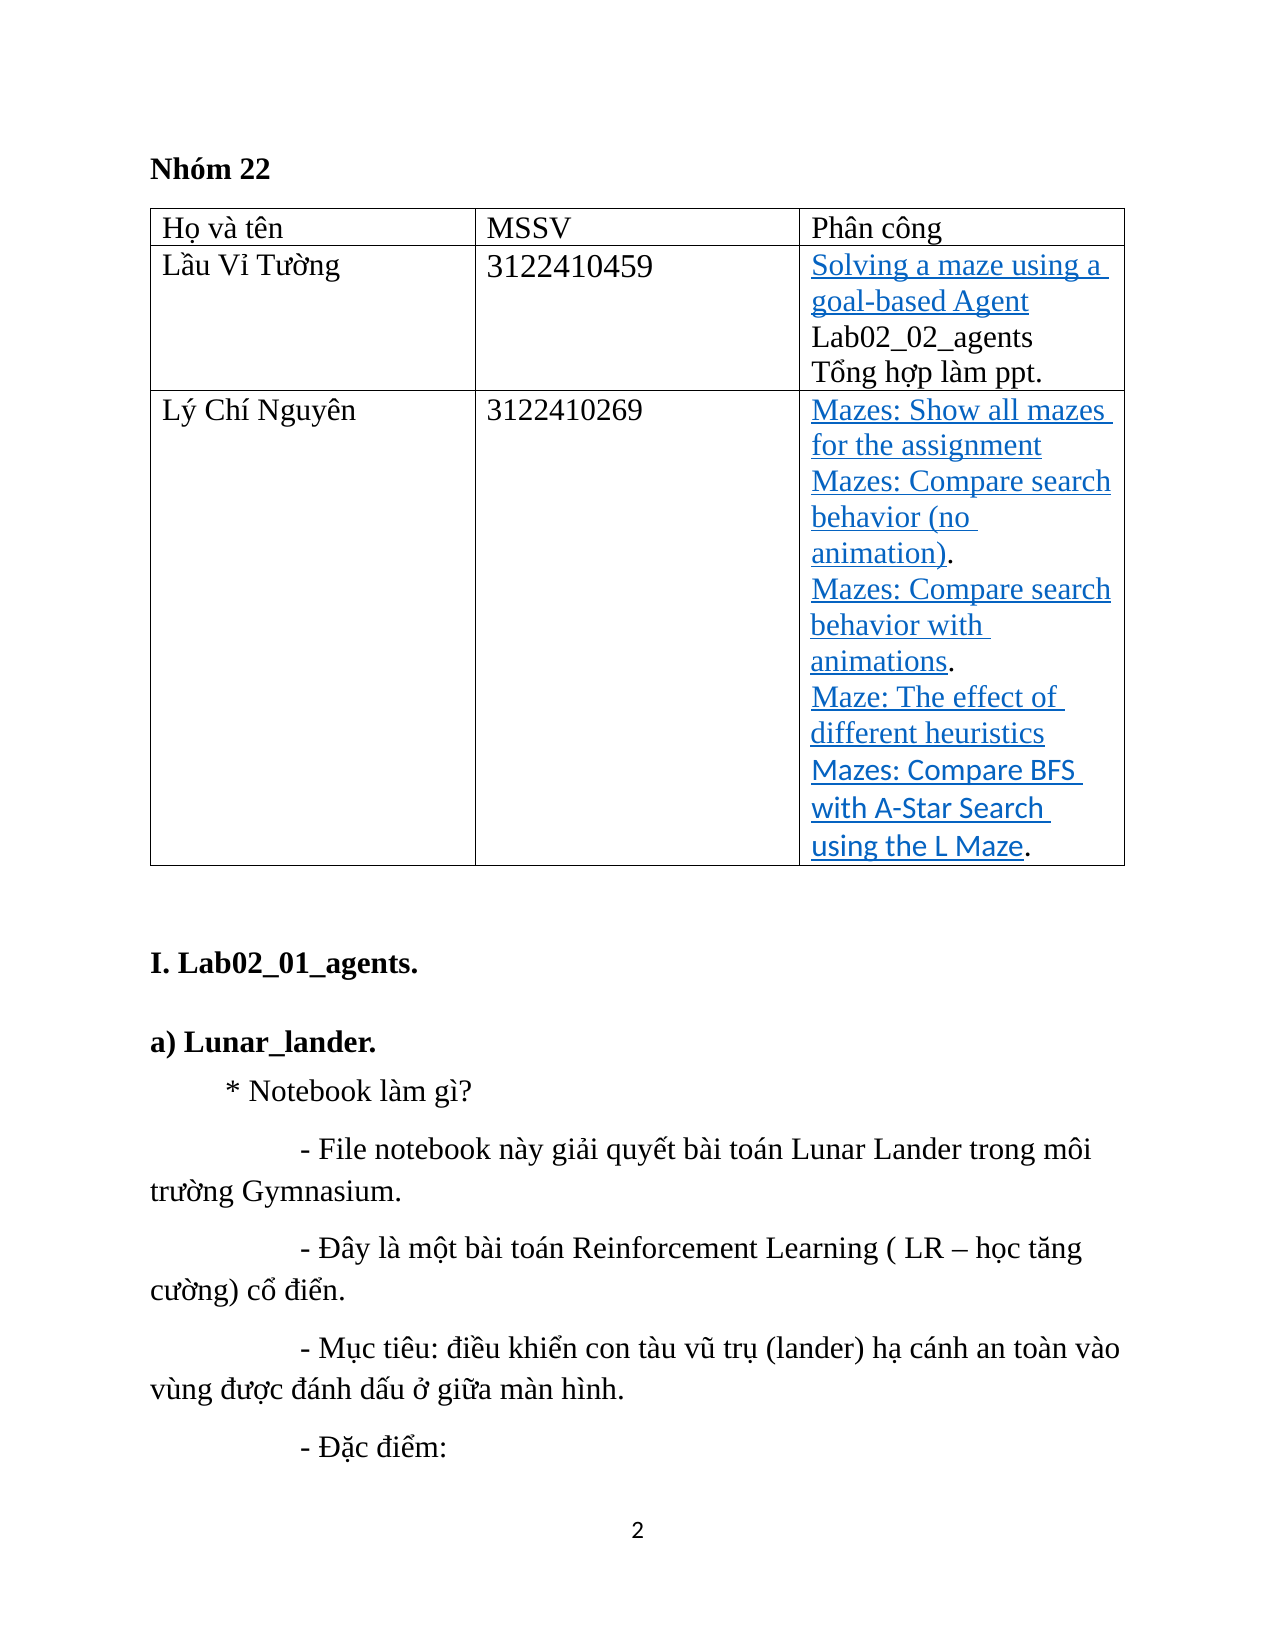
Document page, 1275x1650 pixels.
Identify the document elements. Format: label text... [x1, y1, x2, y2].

text - Đặc điểm: [150, 1428, 1125, 1464]
table_cell Solving a maze using a goal-based Agent Lab02_02_agents Tổng hợp làm ppt. [800, 246, 1124, 390]
table_cell 3122410269 [476, 391, 799, 864]
text - Đây là một bài toán Reinforcement Learning ( LR – học tăng cường) cổ điển. [150, 1230, 1125, 1307]
table_header Phân công [800, 209, 1124, 245]
table_cell Mazes: Show all mazes for the assignment Mazes: Compare search behavior (no animation). Mazes: Compare search behavior with animations. Maze: The effect of different heuristics Mazes: Compare BFS with A-Star Search using the L Maze. [800, 391, 1124, 864]
subtitle I. Lab02_01_agents. [150, 944, 1125, 980]
text - Mục tiêu: điều khiển con tàu vũ trụ (lander) hạ cánh an toàn vào vùng được đánh dấu ở giữa màn hình. [150, 1329, 1125, 1406]
text * Notebook làm gì? [150, 1073, 1125, 1108]
subtitle a) Lunar_lander. [150, 1023, 1125, 1059]
table_cell Lầu Vỉ Tường [151, 246, 475, 390]
table_cell Lý Chí Nguyên [151, 391, 475, 864]
text - File notebook này giải quyết bài toán Lunar Lander trong môi trường Gymnasium. [150, 1131, 1125, 1208]
table_header MSSV [476, 209, 799, 245]
table_header Họ và tên [151, 209, 475, 245]
text Nhóm 22 [150, 150, 1125, 186]
table_cell 3122410459 [476, 246, 799, 390]
